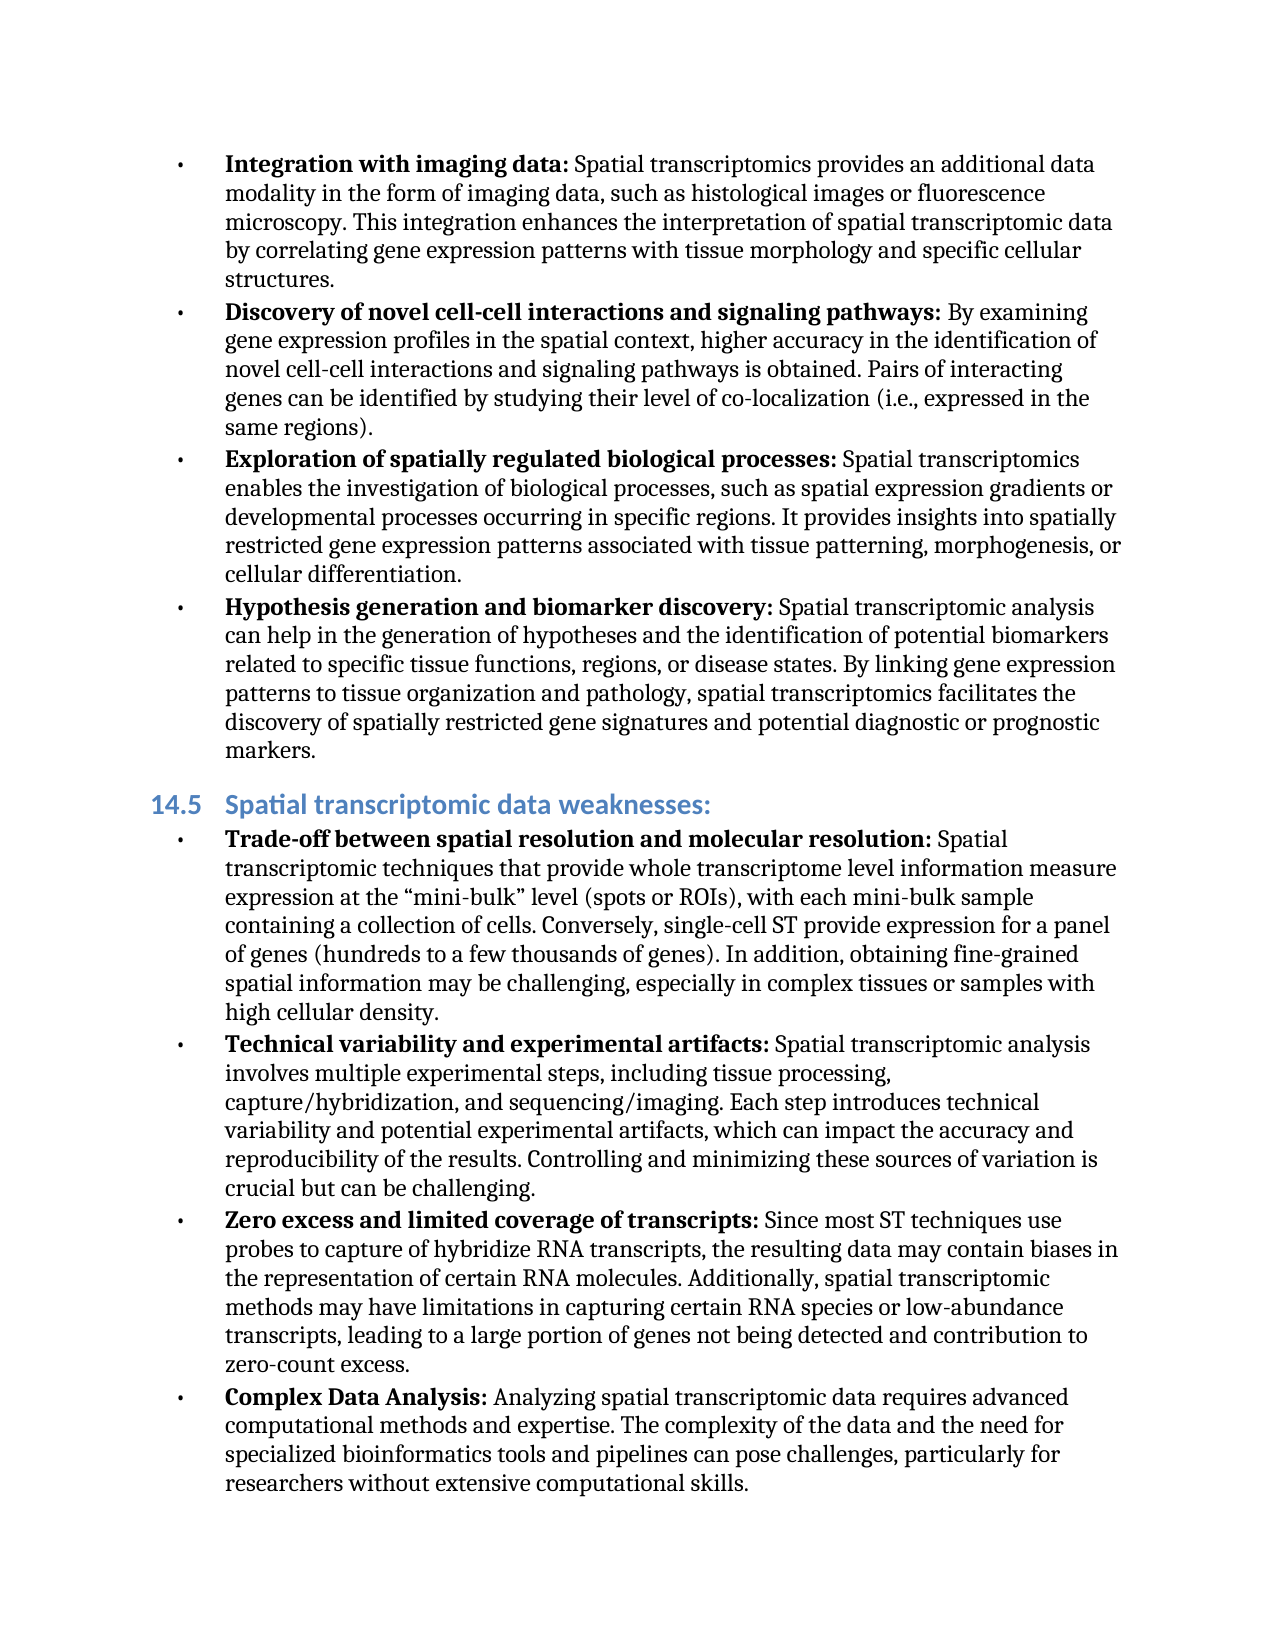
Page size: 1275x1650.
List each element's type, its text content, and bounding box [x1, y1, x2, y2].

list Discovery of novel cell-cell interactions and signaling pathways: By examining gene expression profiles in the spatial context, higher accuracy in the identification of novel cell-cell interactions and signaling pathways is obtained. Pairs of interacting genes can be identified by studying their level of co-localization (i.e., expressed in the same regions). [175, 297, 1125, 441]
list Trade-off between spatial resolution and molecular resolution: Spatial transcriptomic techniques that provide whole transcriptome level information measure expression at the “mini-bulk” level (spots or ROIs), with each mini-bulk sample containing a collection of cells. Conversely, single-cell ST provide expression for a panel of genes (hundreds to a few thousands of genes). In addition, obtaining fine-grained spatial information may be challenging, especially in complex tissues or samples with high cellular density. [175, 825, 1125, 1026]
list Integration with imaging data: Spatial transcriptomics provides an additional data modality in the form of imaging data, such as histological images or fluorescence microscopy. This integration enhances the interpretation of spatial transcriptomic data by correlating gene expression patterns with tissue morphology and specific cellular structures. [175, 150, 1125, 294]
list Technical variability and experimental artifacts: Spatial transcriptomic analysis involves multiple experimental steps, including tissue processing, capture/hybridization, and sequencing/imaging. Each step introduces technical variability and potential experimental artifacts, which can impact the accuracy and reproducibility of the results. Controlling and minimizing these sources of variation is crucial but can be challenging. [175, 1030, 1125, 1203]
list Hypothesis generation and biomarker discovery: Spatial transcriptomic analysis can help in the generation of hypotheses and the identification of potential biomarkers related to specific tissue functions, regions, or disease states. By linking gene expression patterns to tissue organization and pathology, spatial transcriptomics facilitates the discovery of spatially restricted gene signatures and potential diagnostic or prognostic markers. [175, 592, 1125, 765]
list Zero excess and limited coverage of transcripts: Since most ST techniques use probes to capture of hybridize RNA transcripts, the resulting data may contain biases in the representation of certain RNA molecules. Additionally, spatial transcriptomic methods may have limitations in capturing certain RNA species or low-abundance transcripts, leading to a large portion of genes not being detected and contribution to zero-count excess. [175, 1206, 1125, 1379]
list Exploration of spatially regulated biological processes: Spatial transcriptomics enables the investigation of biological processes, such as spatial expression gradients or developmental processes occurring in specific regions. It provides insights into spatially restricted gene expression patterns associated with tissue patterning, morphogenesis, or cellular differentiation. [175, 445, 1125, 589]
list Complex Data Analysis: Analyzing spatial transcriptomic data requires advanced computational methods and expertise. The complexity of the data and the need for specialized bioinformatics tools and pipelines can pose challenges, particularly for researchers without extensive computational skills. [175, 1383, 1125, 1498]
subtitle 14.5 Spatial transcriptomic data weaknesses: [150, 786, 1125, 821]
